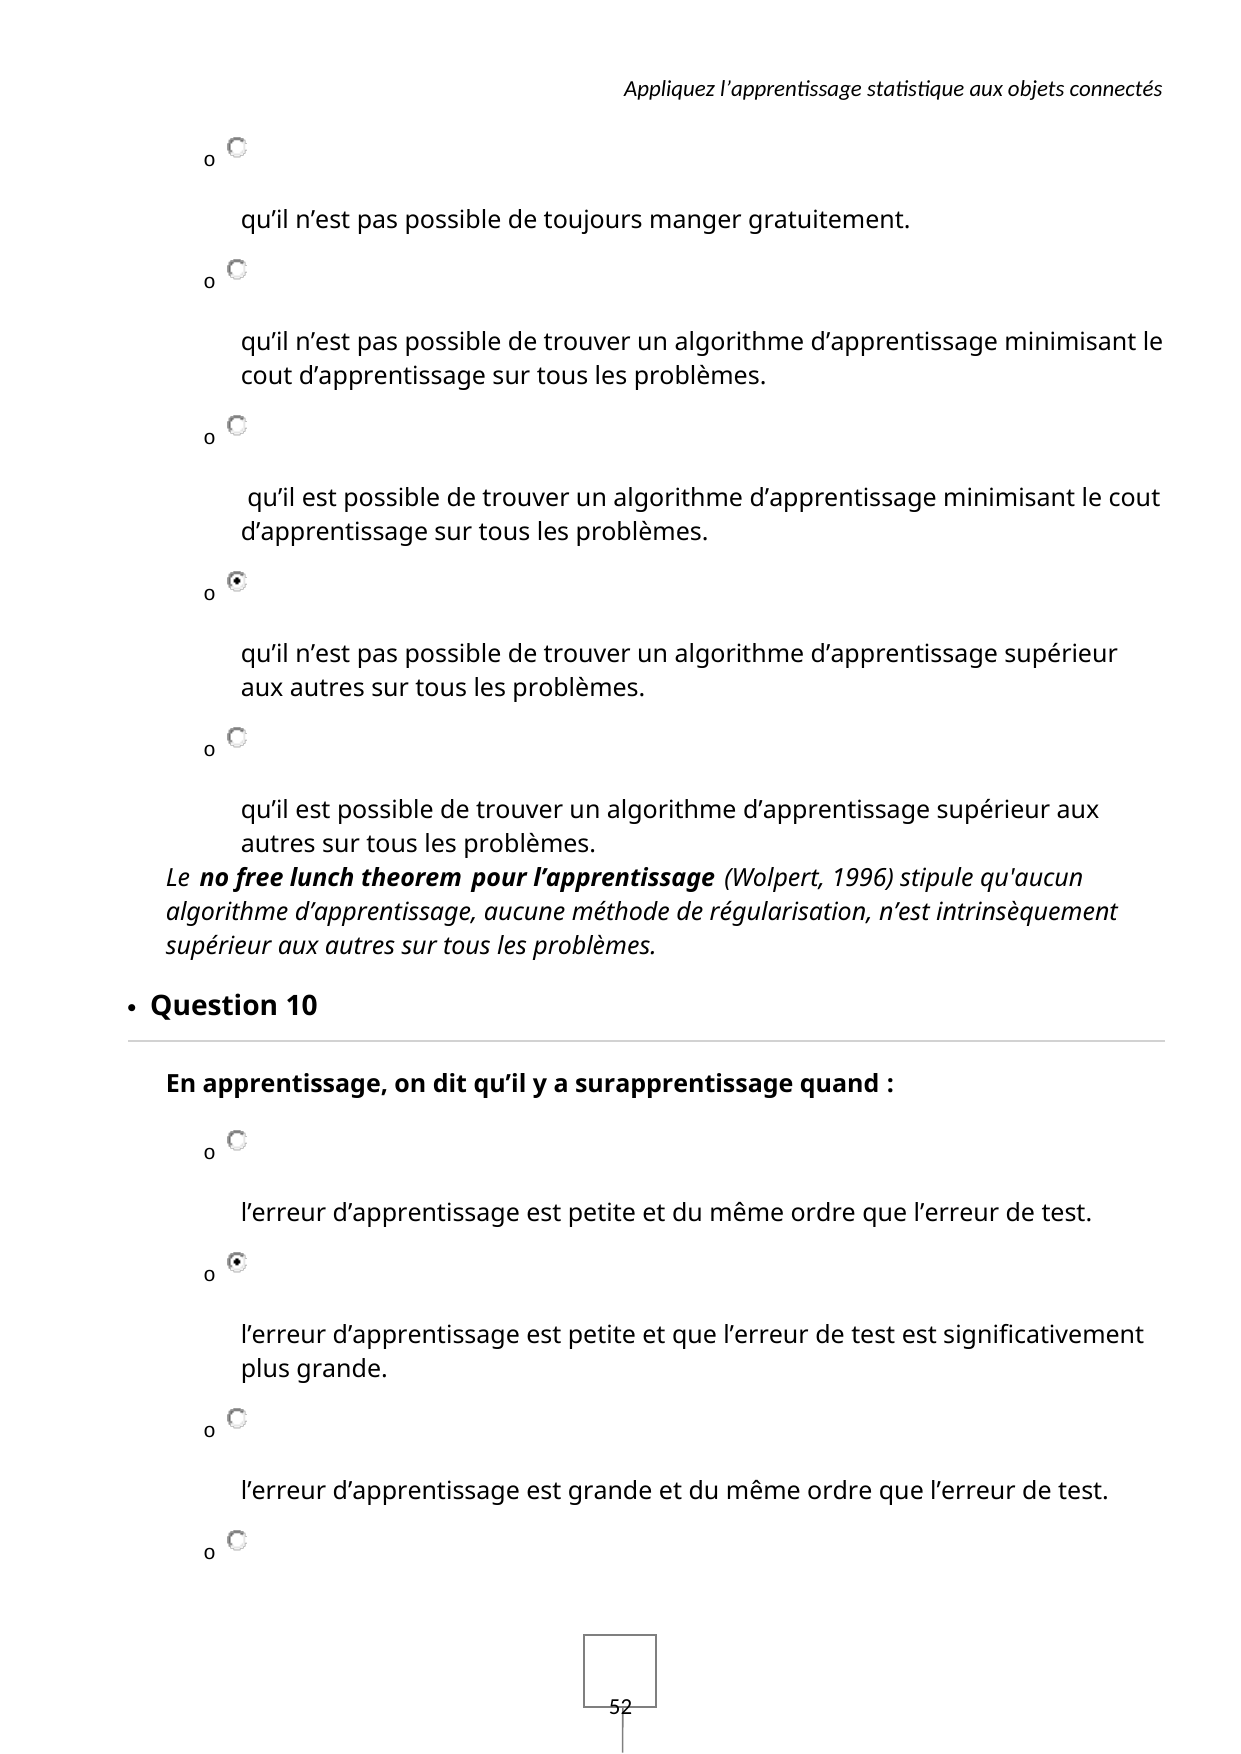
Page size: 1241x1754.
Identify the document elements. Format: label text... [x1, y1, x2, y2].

text l’erreur d’apprentissage est petite et que l’erreur de test est significativement plus grande. [241, 1317, 1165, 1385]
text qu’il est possible de trouver un algorithme d’apprentissage minimisant le cout d’apprentissage sur tous les problèmes. [241, 480, 1165, 548]
text qu’il n’est pas possible de trouver un algorithme d’apprentissage supérieur aux autres sur tous les problèmes. [241, 636, 1165, 704]
text qu’il est possible de trouver un algorithme d’apprentissage supérieur aux autres sur tous les problèmes. [241, 792, 1165, 860]
text qu’il n’est pas possible de toujours manger gratuitement. [241, 202, 1165, 236]
text En apprentissage, on dit qu’il y a surapprentissage quand : [166, 1065, 1165, 1099]
subtitle Question 10 [128, 985, 1165, 1040]
text l’erreur d’apprentissage est petite et du même ordre que l’erreur de test. [241, 1195, 1165, 1229]
text qu’il n’est pas possible de trouver un algorithme d’apprentissage minimisant le cout d’apprentissage sur tous les problèmes. [241, 324, 1165, 392]
text l’erreur d’apprentissage est grande et du même ordre que l’erreur de test. [241, 1473, 1165, 1507]
text Le no free lunch theorem pour l’apprentissage (Wolpert, 1996) stipule qu'aucun algorithme d’apprentissage, aucune méthode de régularisation, n’est intrinsèquement supérieur aux autres sur tous les problèmes. [166, 860, 1165, 962]
